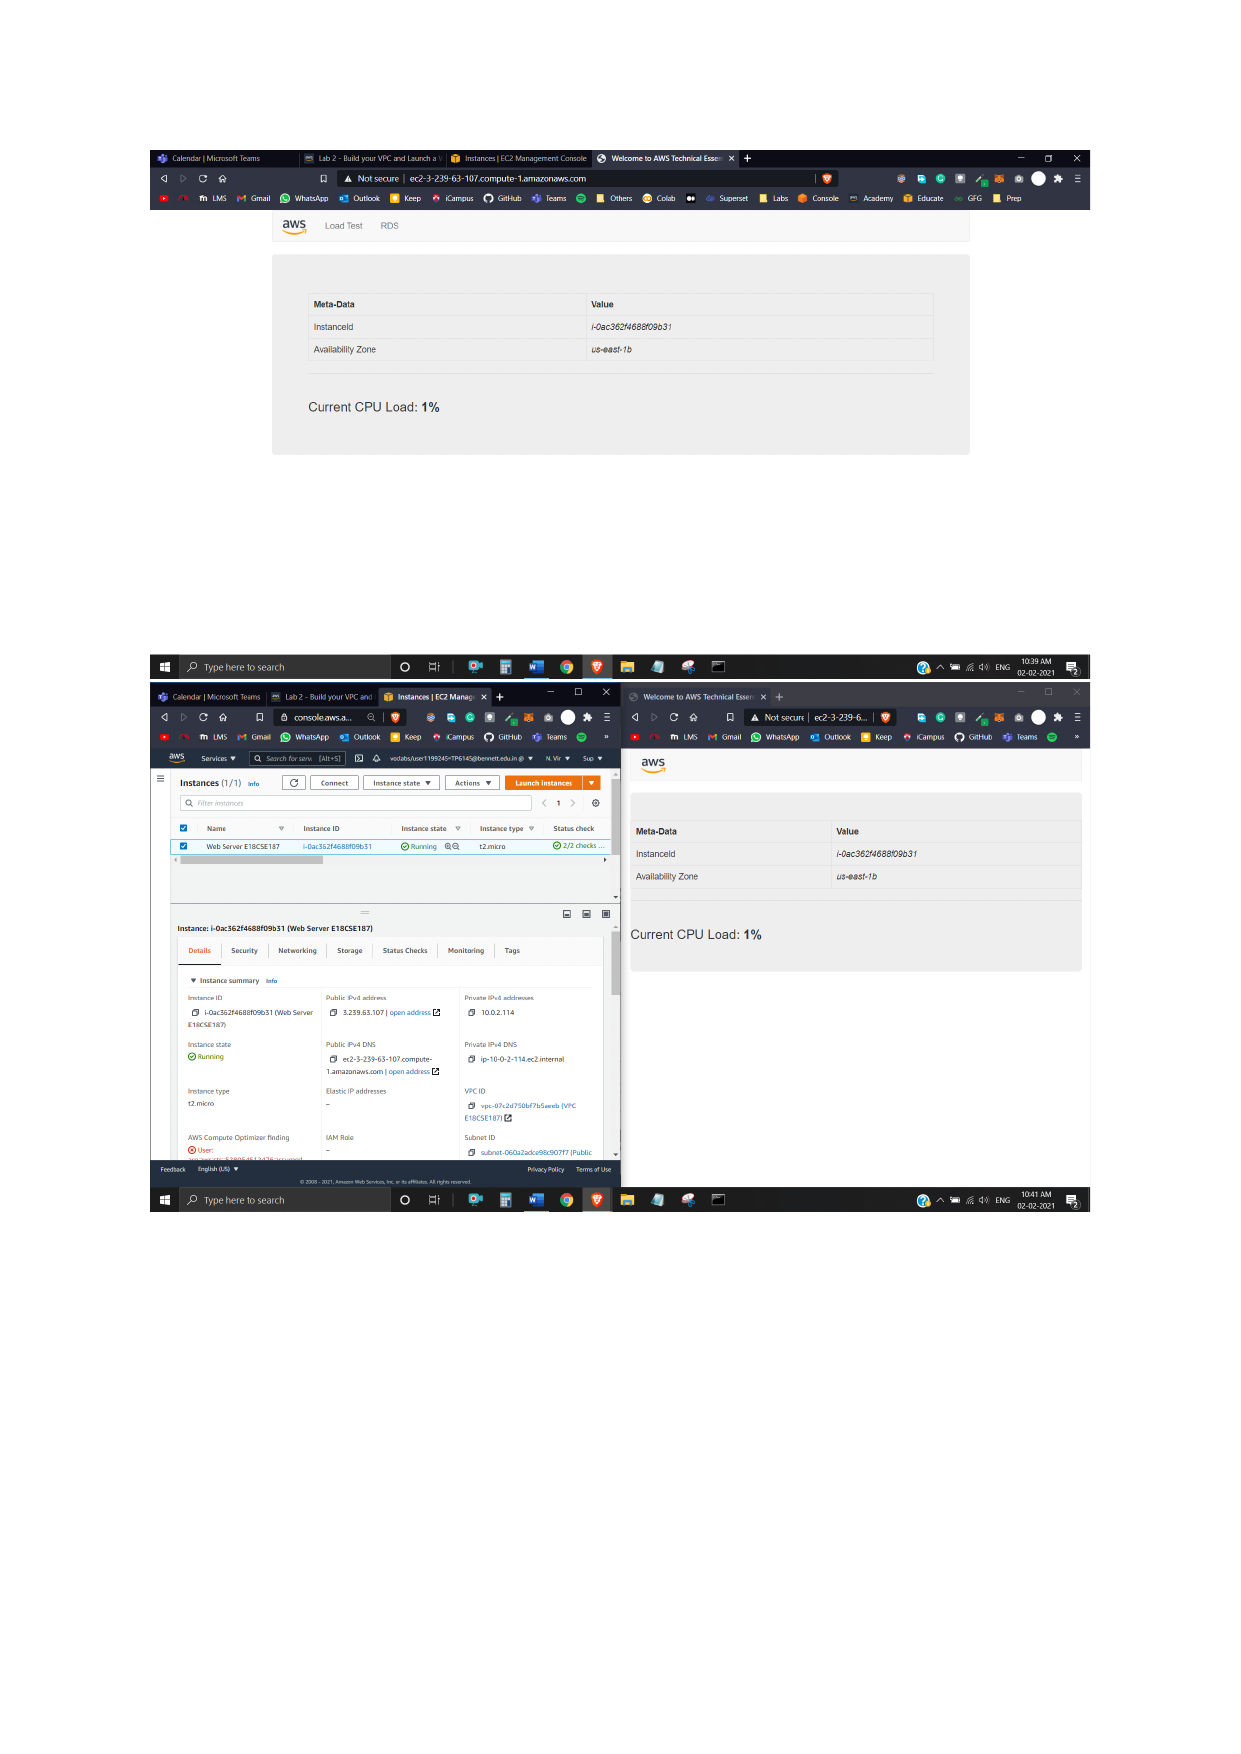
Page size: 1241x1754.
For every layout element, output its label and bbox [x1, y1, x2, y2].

picture [150, 682, 1091, 1212]
picture [150, 150, 1091, 679]
